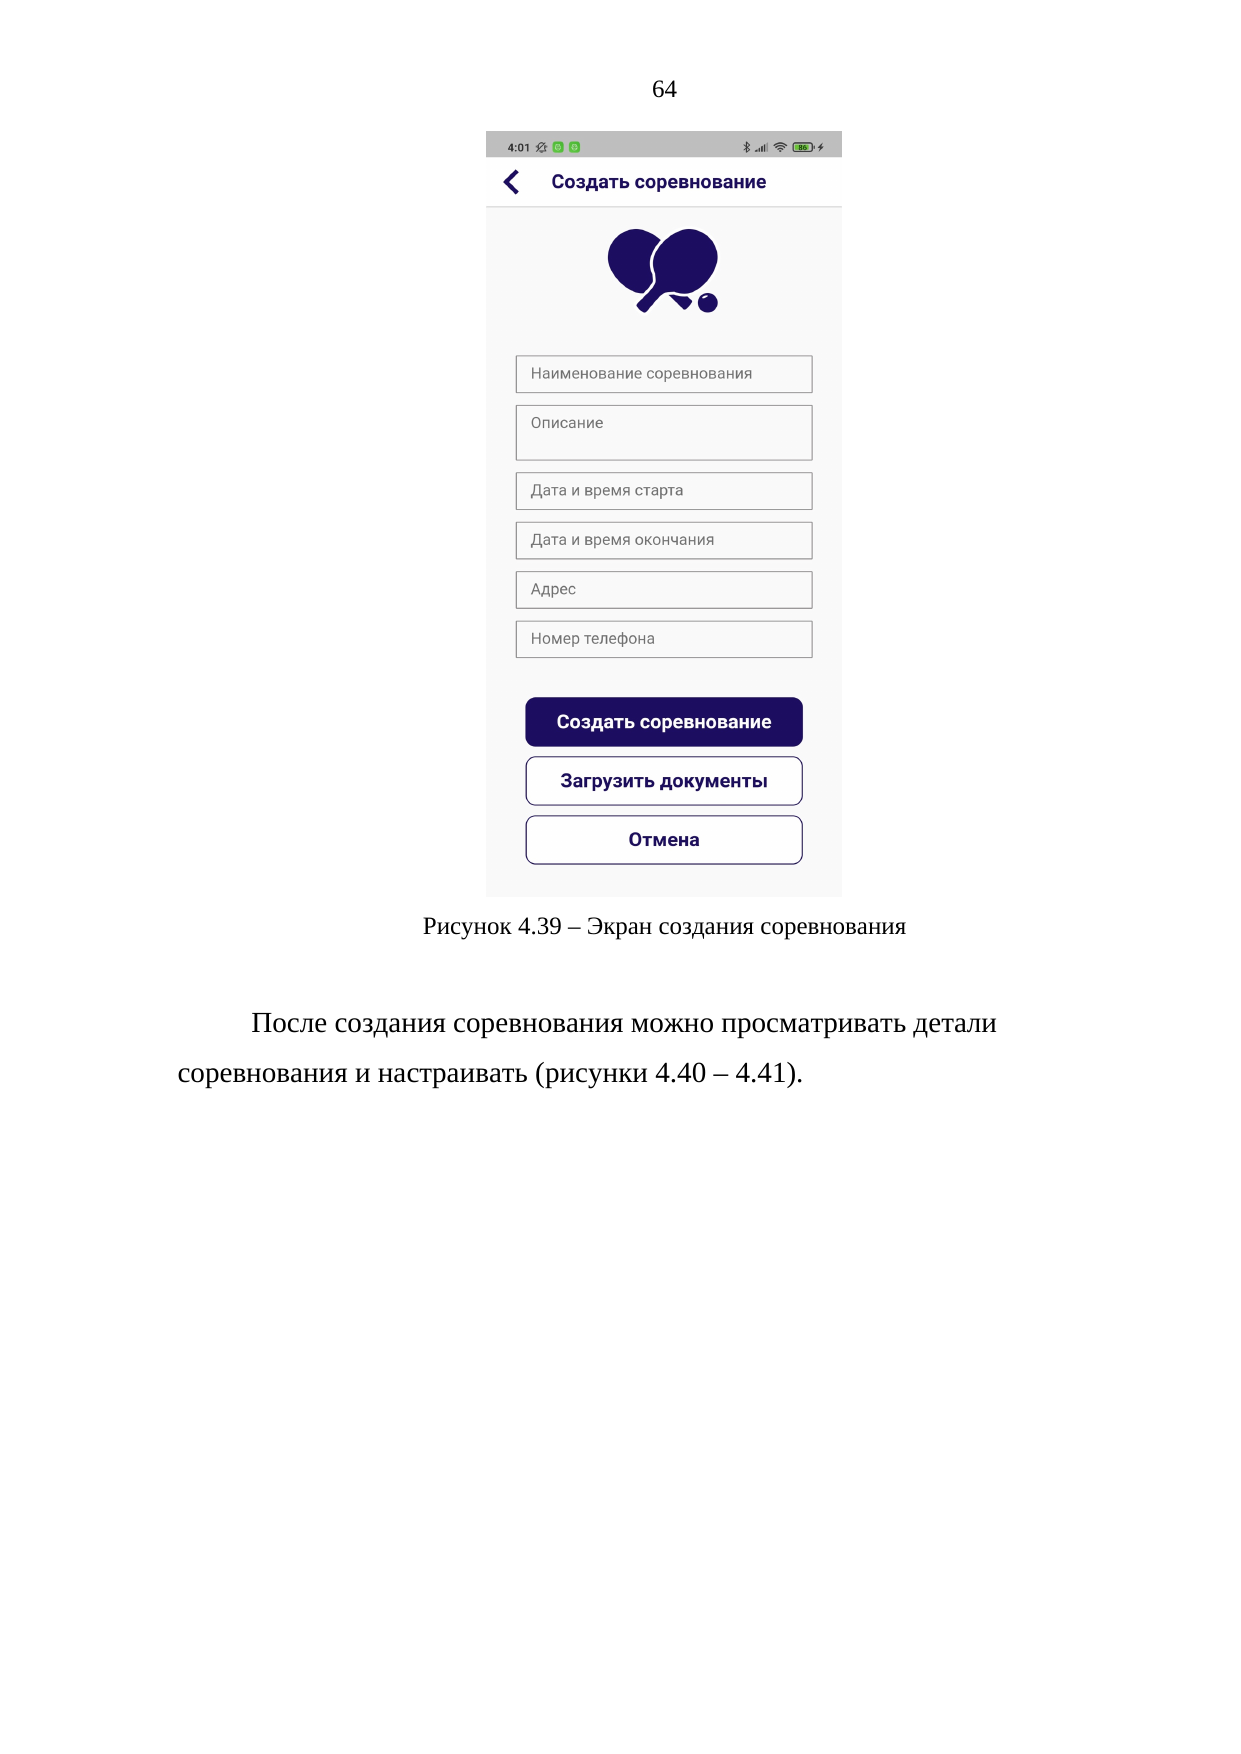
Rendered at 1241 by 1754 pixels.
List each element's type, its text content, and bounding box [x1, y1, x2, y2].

text Рисунок 4.39 – Экран создания соревнования [177, 911, 1152, 940]
picture [486, 131, 842, 897]
text После создания соревнования можно просматривать детали соревнования и настраивать (рисунки 4.40 – 4.41). [177, 1005, 1152, 1089]
